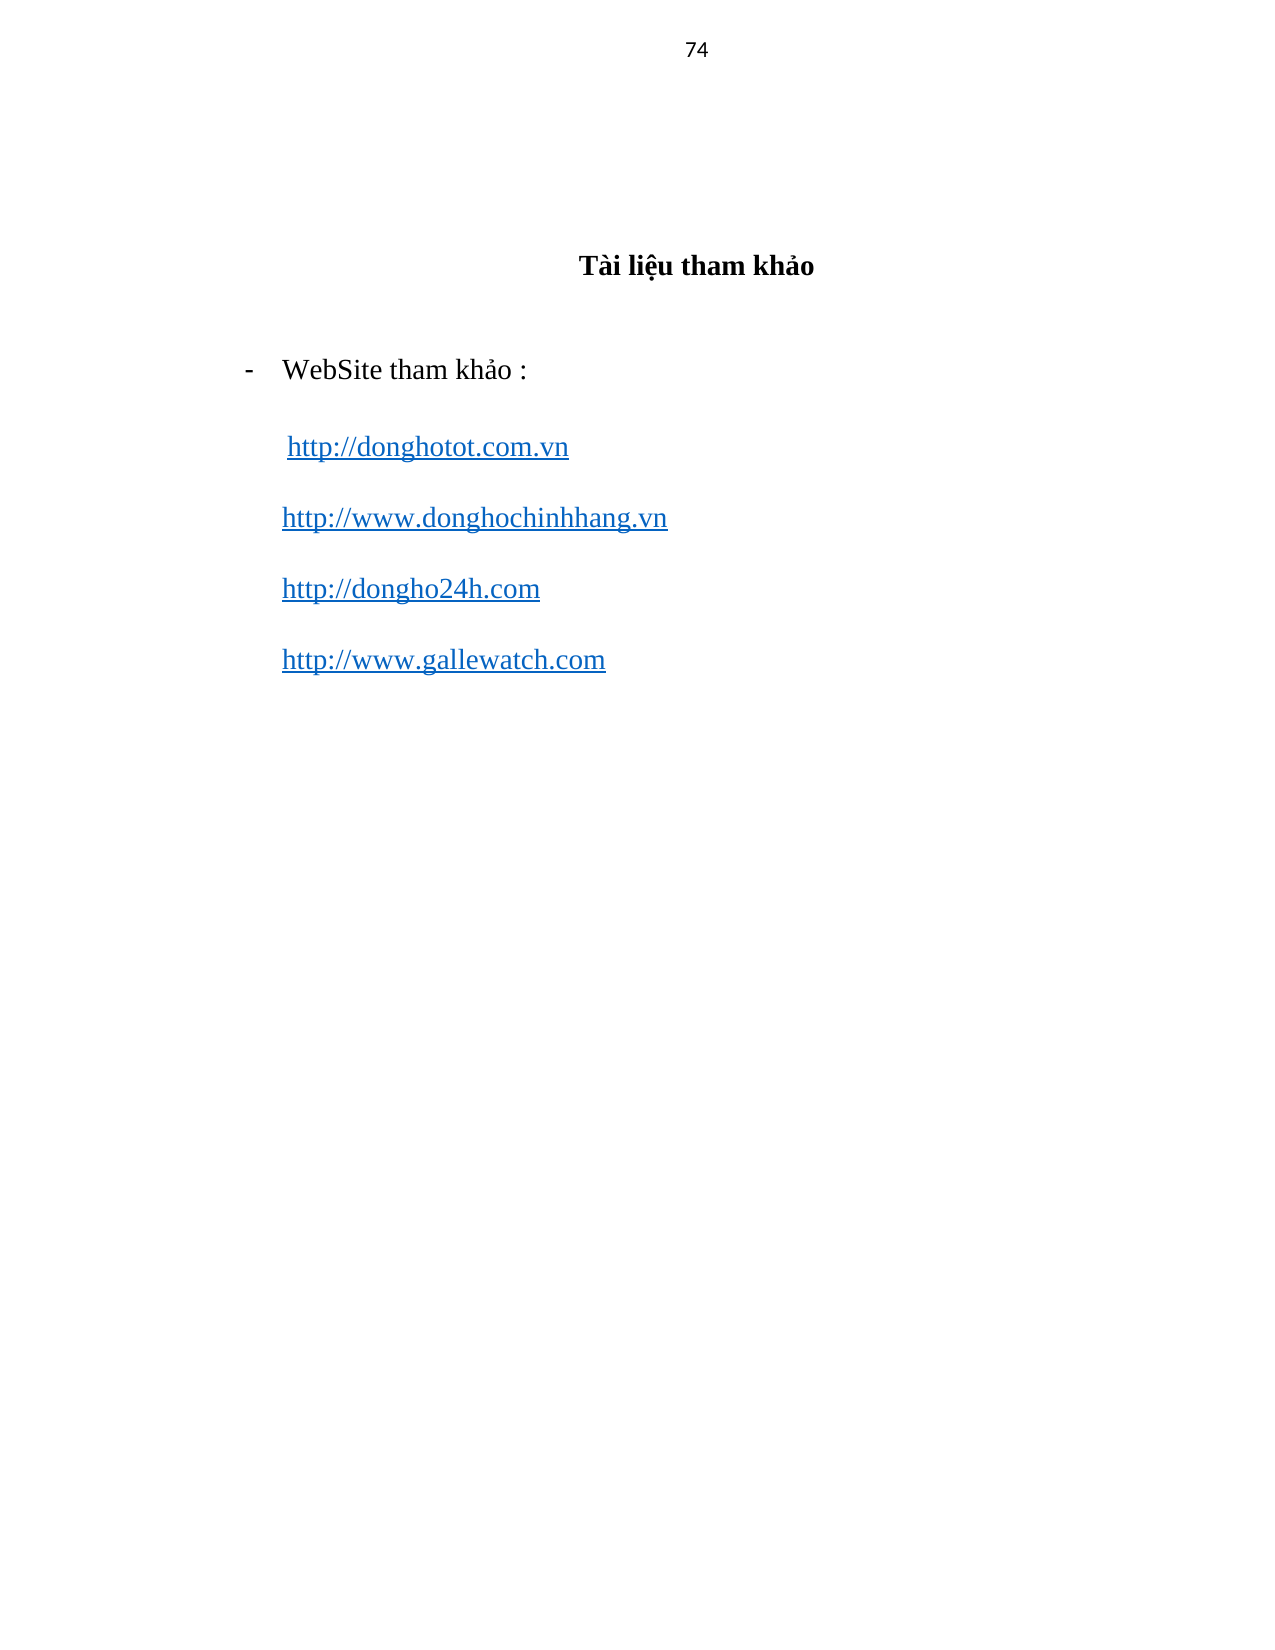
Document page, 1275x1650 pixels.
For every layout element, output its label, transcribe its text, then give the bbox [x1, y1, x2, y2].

text http://donghotot.com.vn [244, 429, 1186, 462]
text http://dongho24h.com [244, 571, 1186, 605]
list WebSite tham khảo : [244, 349, 1186, 388]
text http://www.gallewatch.com [244, 642, 1186, 676]
text http://www.donghochinhhang.vn [244, 500, 1186, 534]
subtitle Tài liệu tham khảo [207, 248, 1186, 282]
